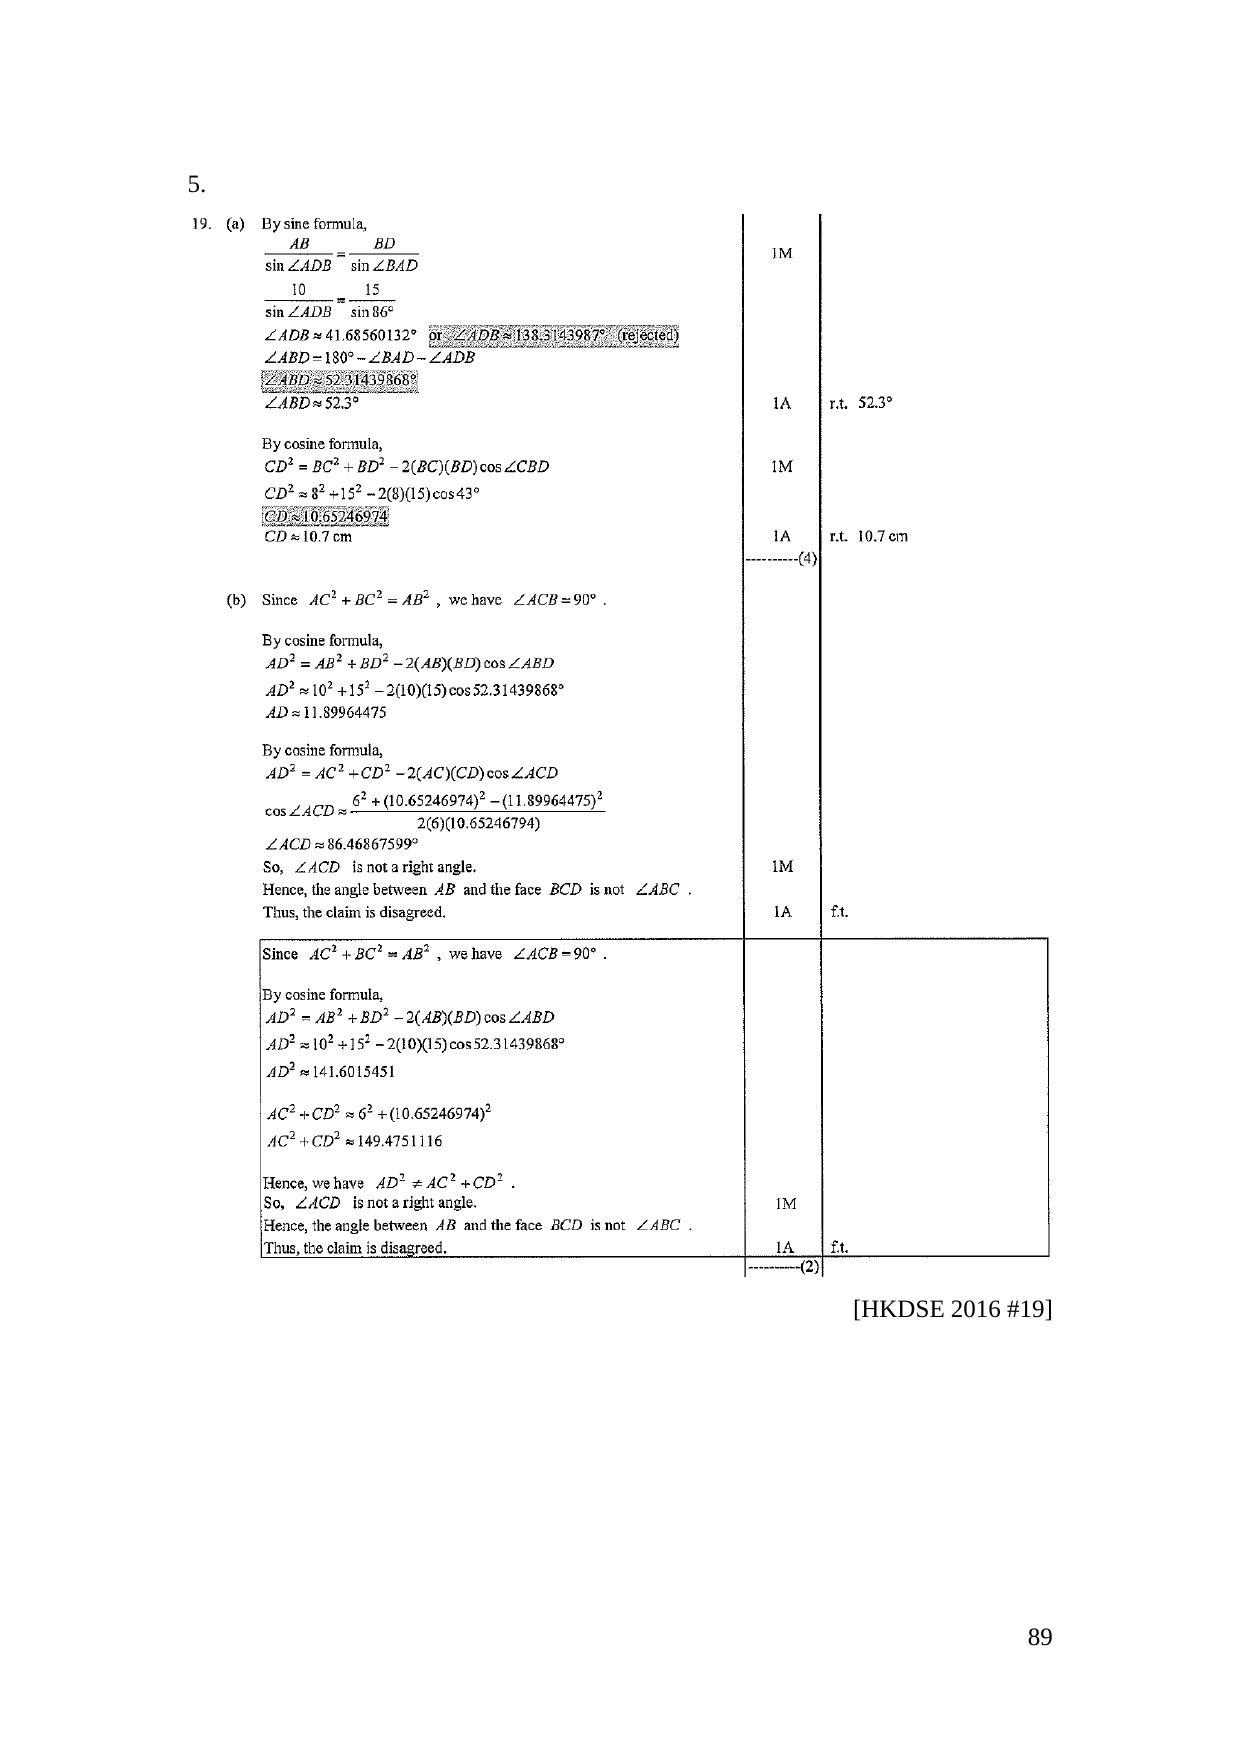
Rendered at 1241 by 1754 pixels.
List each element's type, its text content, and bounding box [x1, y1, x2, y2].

text 5. [187, 164, 1053, 202]
text [HKDSE 2016 #19] [187, 1289, 1053, 1327]
